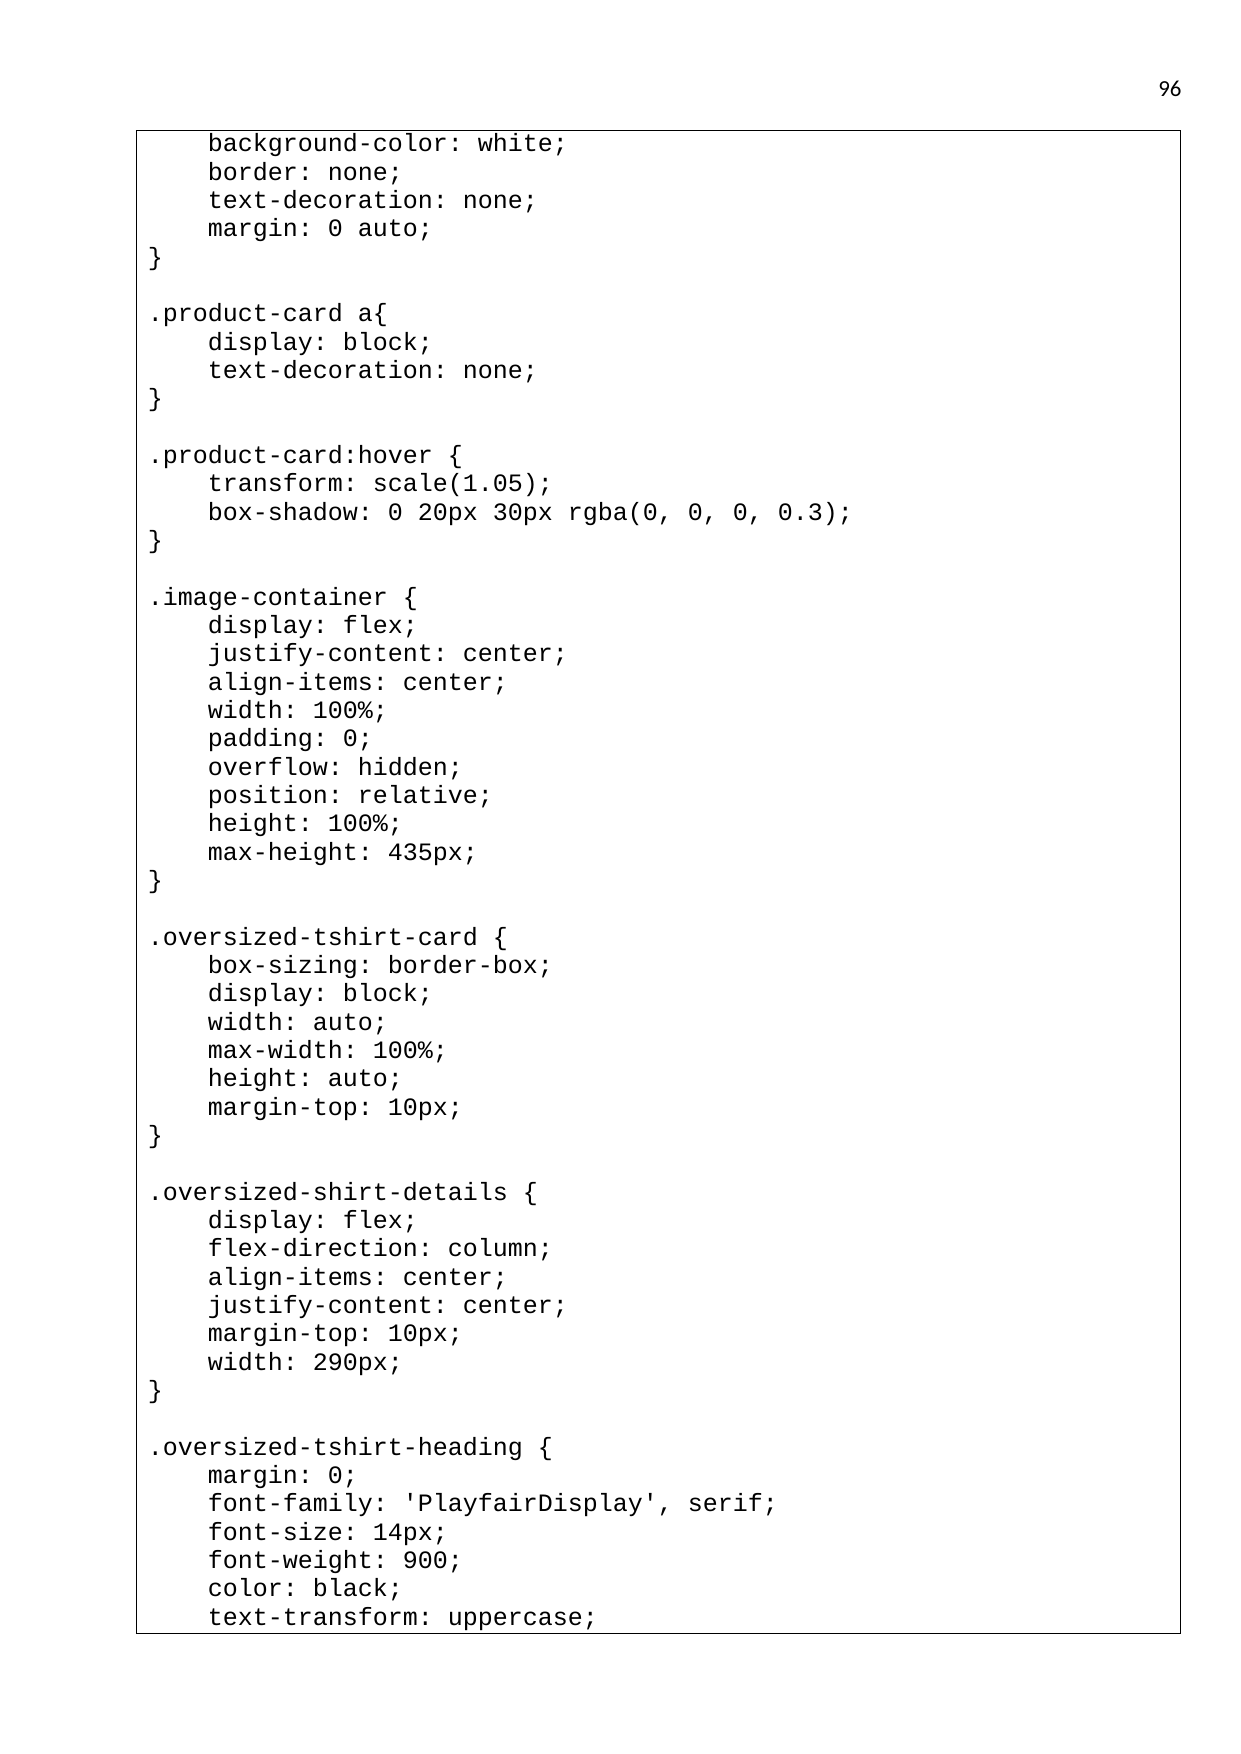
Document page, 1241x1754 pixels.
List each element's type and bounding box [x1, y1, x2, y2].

table_header [137, 131, 1180, 1633]
